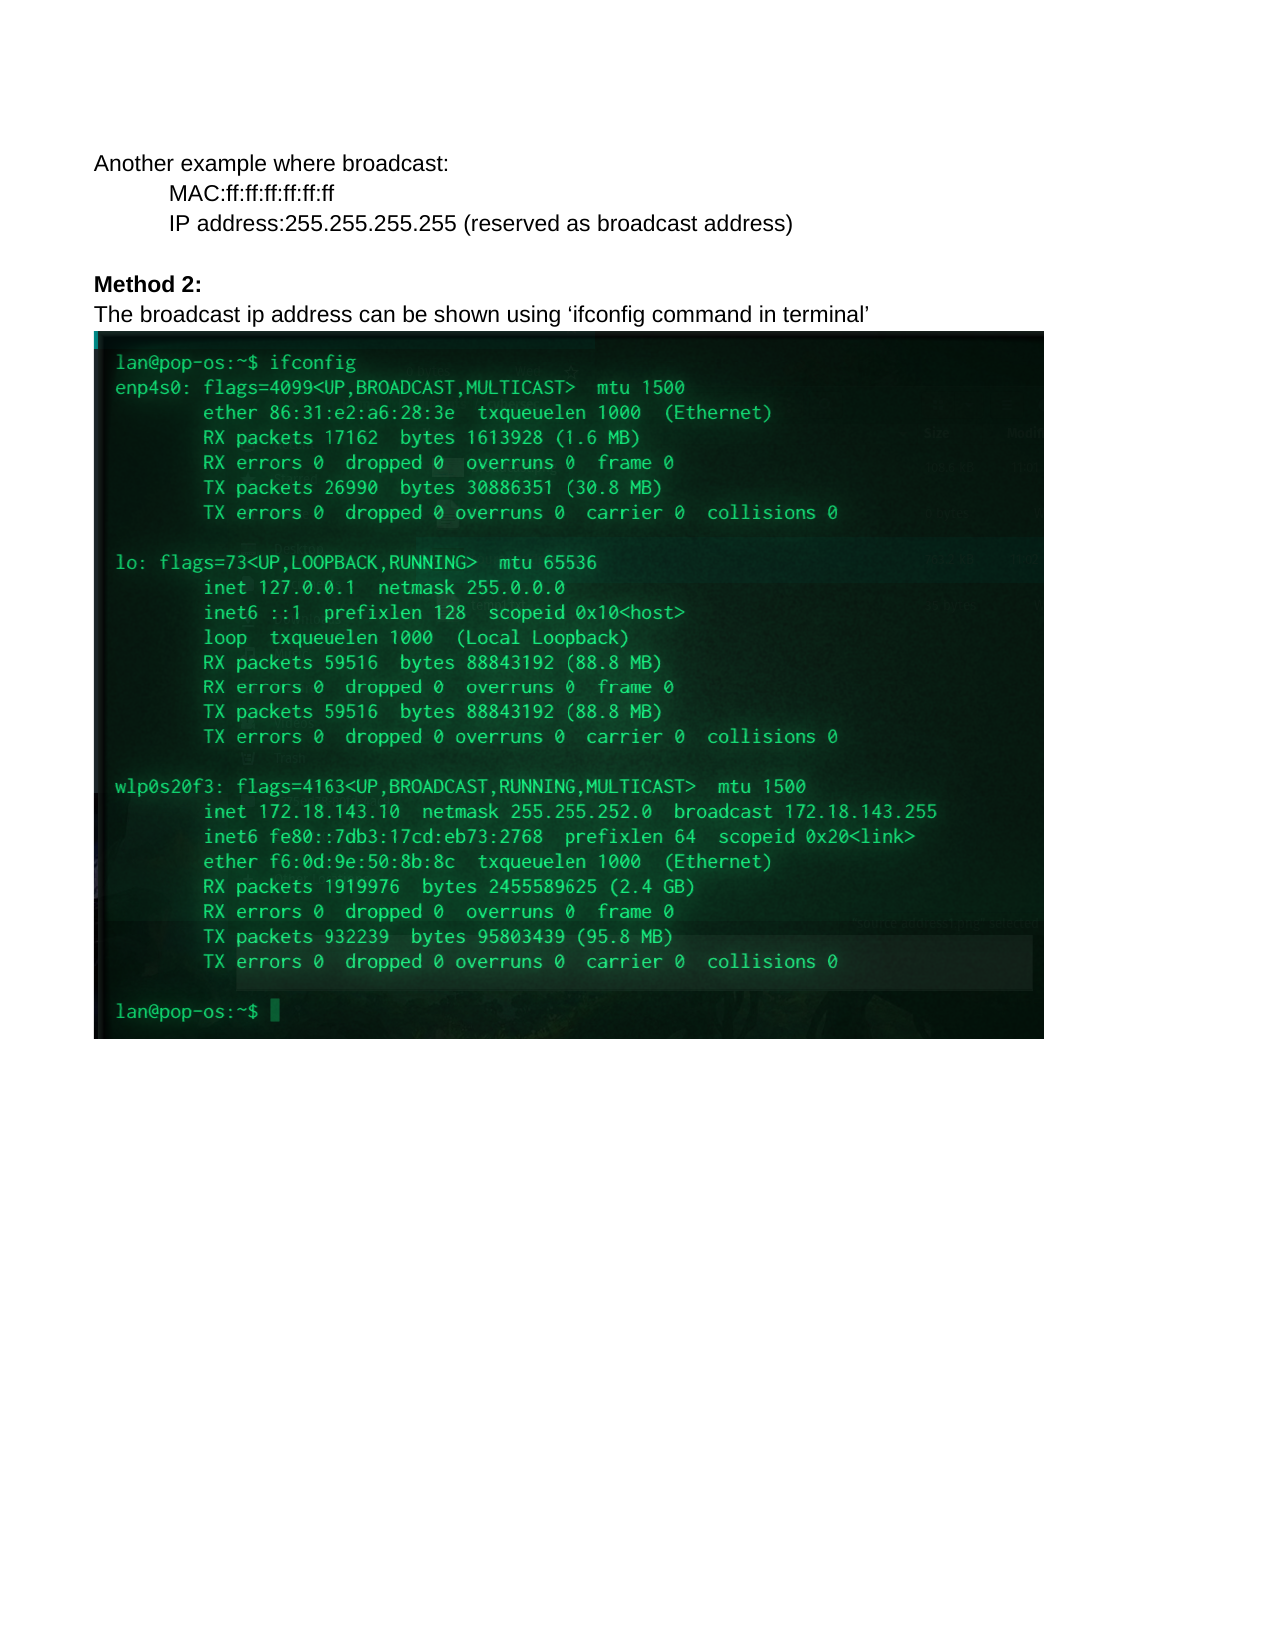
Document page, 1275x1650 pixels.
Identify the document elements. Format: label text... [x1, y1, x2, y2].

text Another example where broadcast: [94, 150, 1125, 176]
picture [93, 331, 1044, 1039]
text Method 2: [94, 271, 1125, 297]
text MAC:ff:ff:ff:ff:ff:ff [94, 180, 1125, 207]
text The broadcast ip address can be shown using ‘ifconfig command in terminal’ [94, 301, 1125, 327]
text IP address:255.255.255.255 (reserved as broadcast address) [94, 210, 1125, 237]
